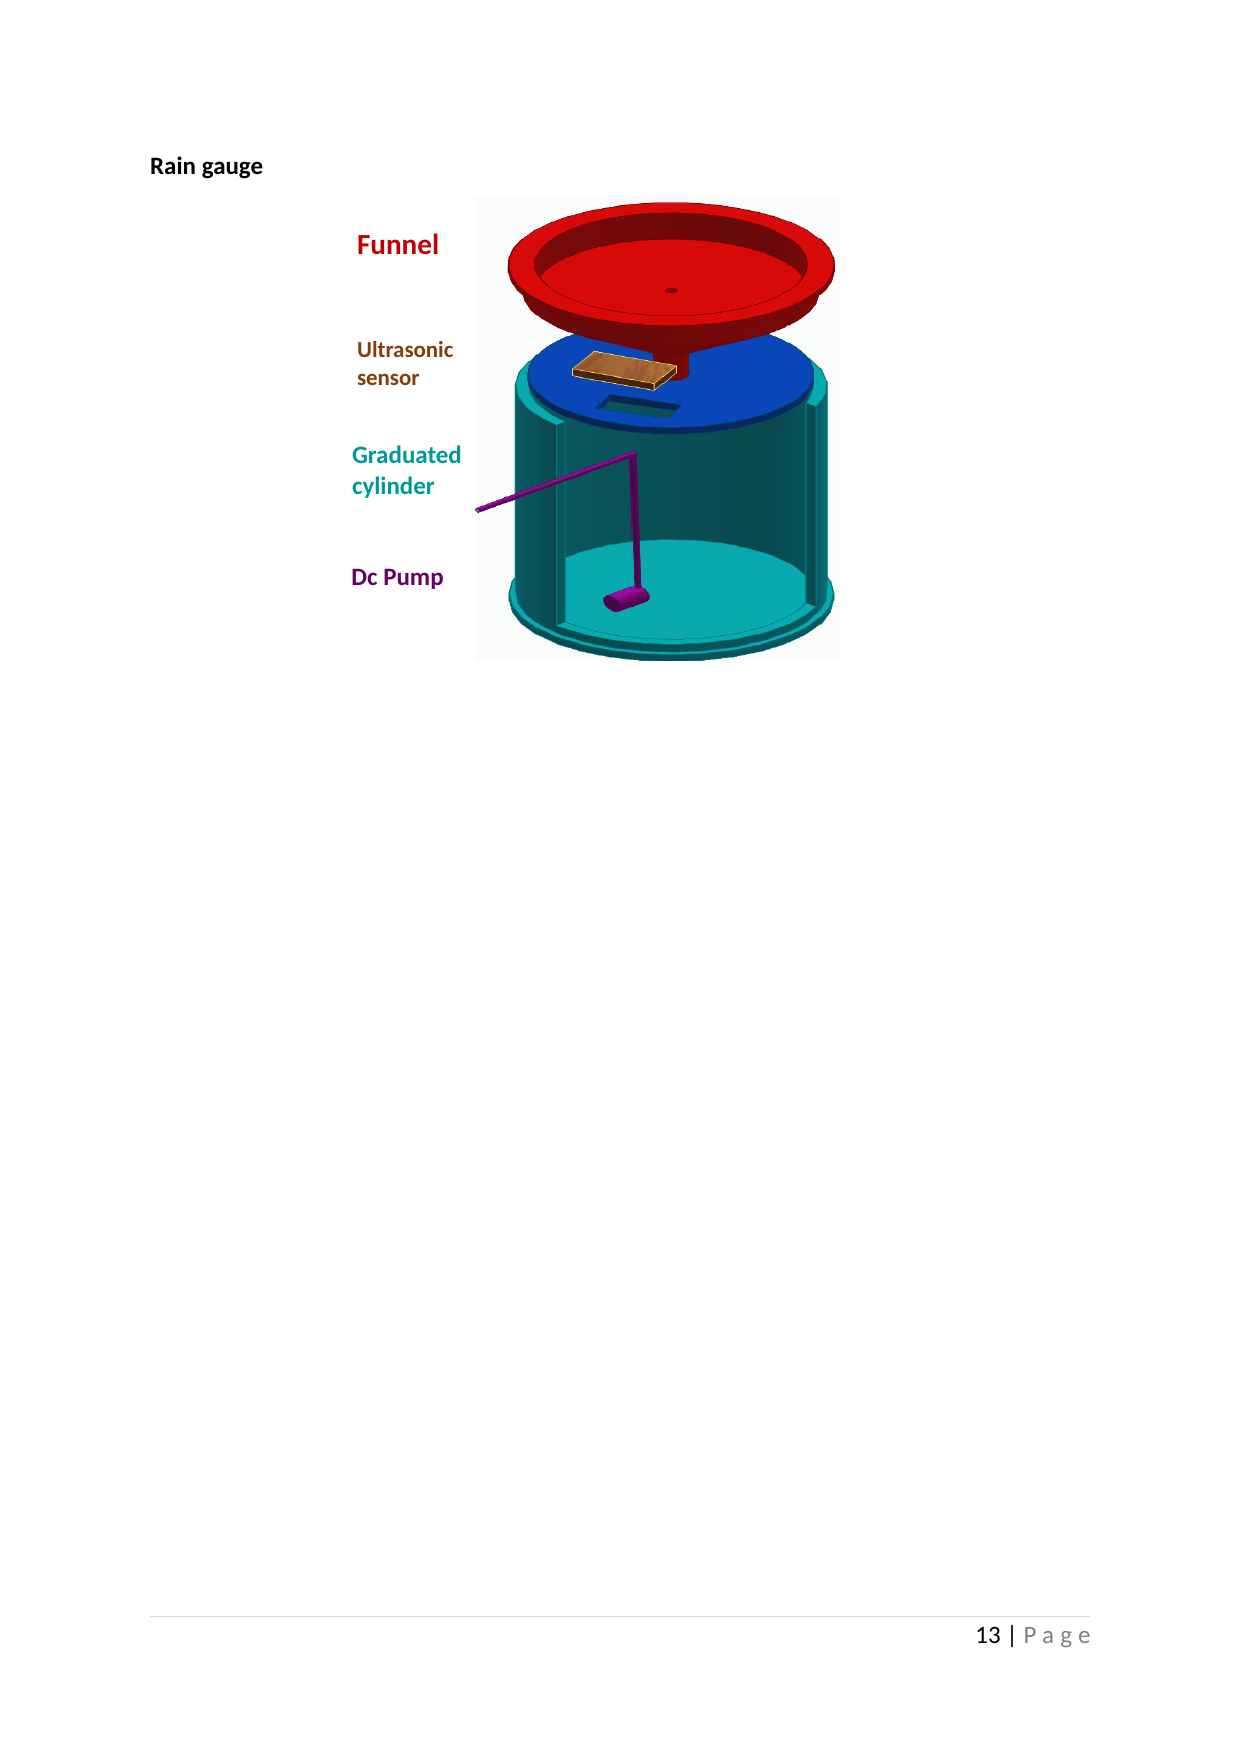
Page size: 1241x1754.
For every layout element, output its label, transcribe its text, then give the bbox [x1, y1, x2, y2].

text Rain gauge [150, 150, 1090, 181]
picture [475, 197, 840, 661]
